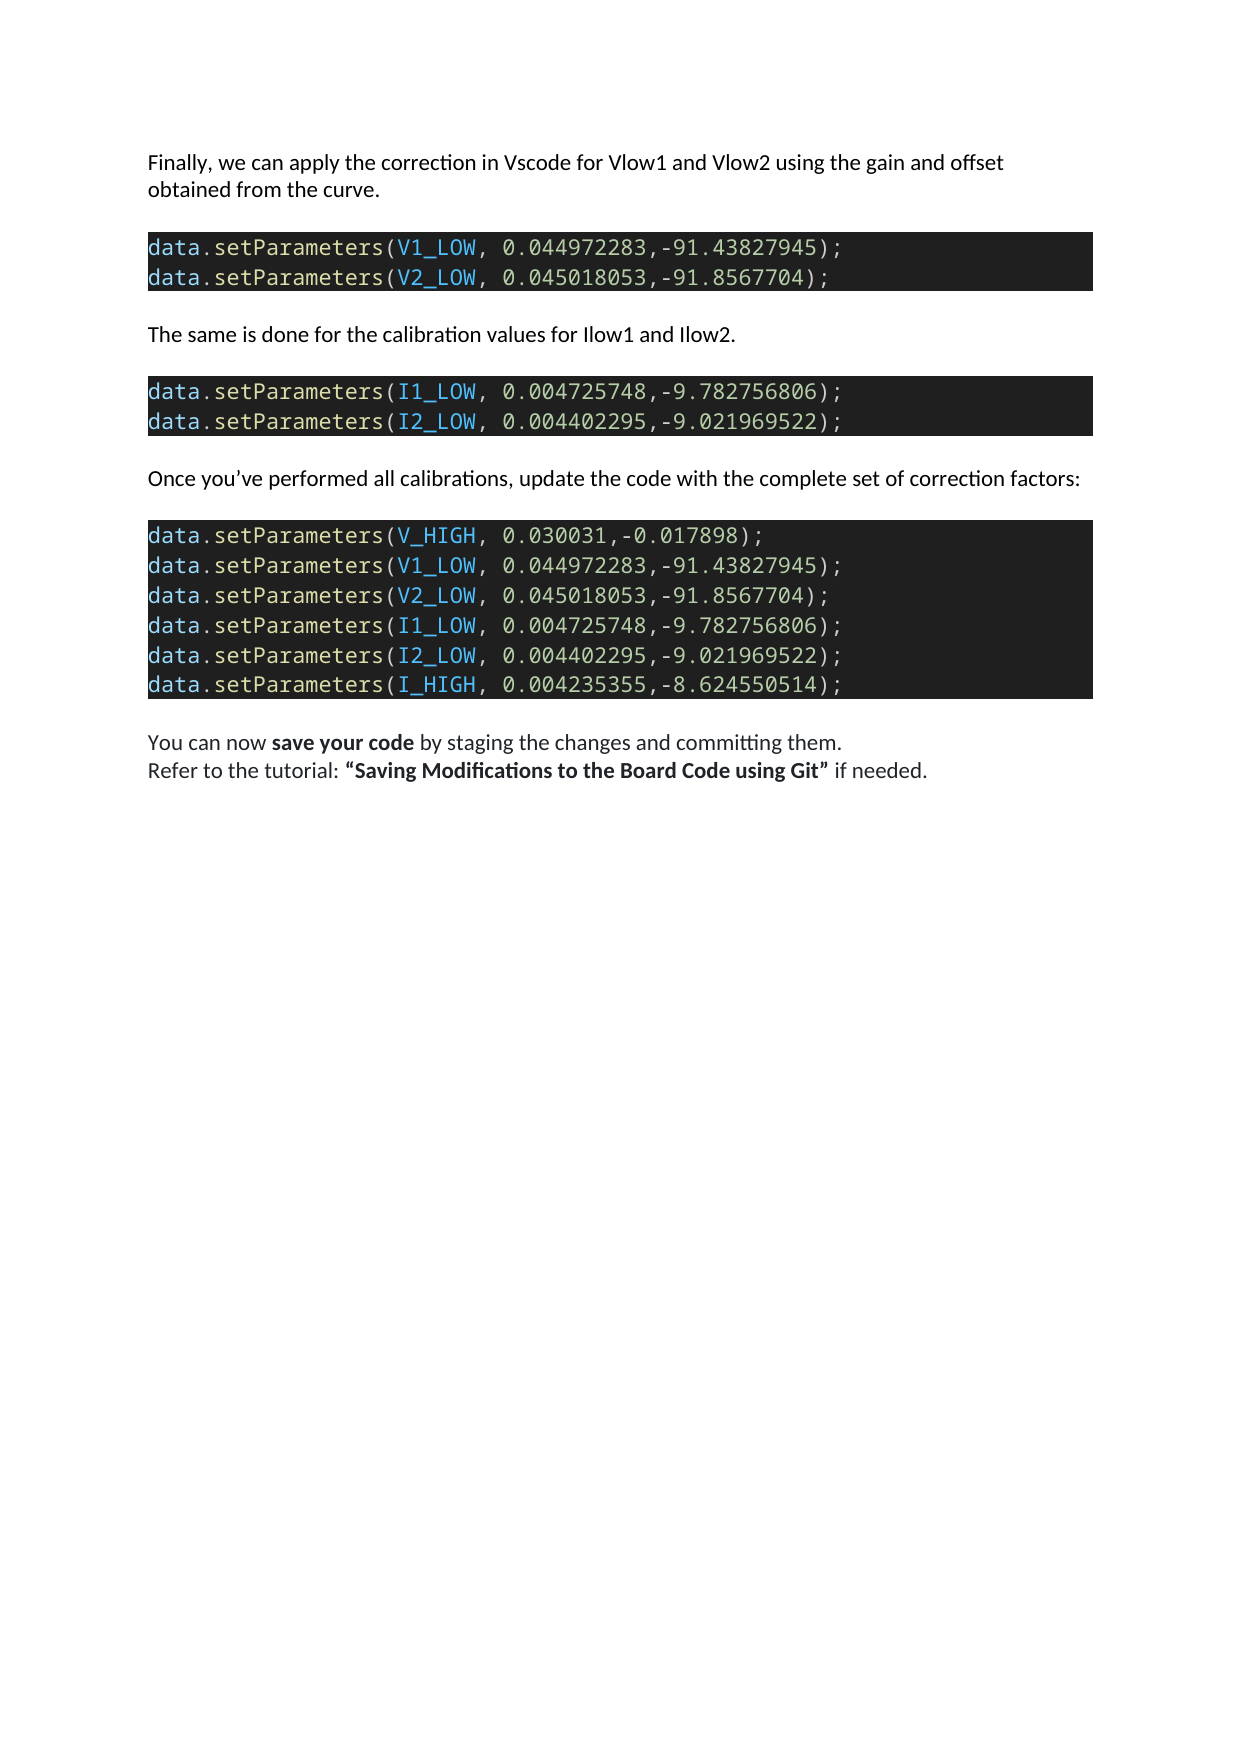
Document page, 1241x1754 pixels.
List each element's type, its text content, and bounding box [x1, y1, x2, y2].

text data.setParameters(V2_LOW, 0.045018053,-91.8567704); [148, 261, 1093, 291]
text data.setParameters(I2_LOW, 0.004402295,-9.021969522); [148, 639, 1093, 669]
text data.setParameters(I1_LOW, 0.004725748,-9.782756806); [148, 376, 1093, 406]
text data.setParameters(I2_LOW, 0.004402295,-9.021969522); [148, 406, 1093, 436]
text The same is done for the calibration values for Ilow1 and Ilow2. [148, 320, 1093, 348]
text Once you’ve performed all calibrations, update the code with the complete set of correction factors: [148, 464, 1093, 492]
text data.setParameters(I_HIGH, 0.004235355,-8.624550514); [148, 669, 1093, 699]
text data.setParameters(I1_LOW, 0.004725748,-9.782756806); [148, 610, 1093, 639]
text data.setParameters(V_HIGH, 0.030031,-0.017898); [148, 520, 1093, 550]
text data.setParameters(V2_LOW, 0.045018053,-91.8567704); [148, 580, 1093, 610]
text data.setParameters(V1_LOW, 0.044972283,-91.43827945); [148, 232, 1093, 261]
text Finally, we can apply the correction in Vscode for Vlow1 and Vlow2 using the gain and offset obtained from the curve. [148, 148, 1093, 204]
text data.setParameters(V1_LOW, 0.044972283,-91.43827945); [148, 550, 1093, 580]
text You can now save your code by staging the changes and committing them. Refer to the tutorial: “Saving Modifications to the Board Code using Git” if needed. [148, 699, 1093, 784]
